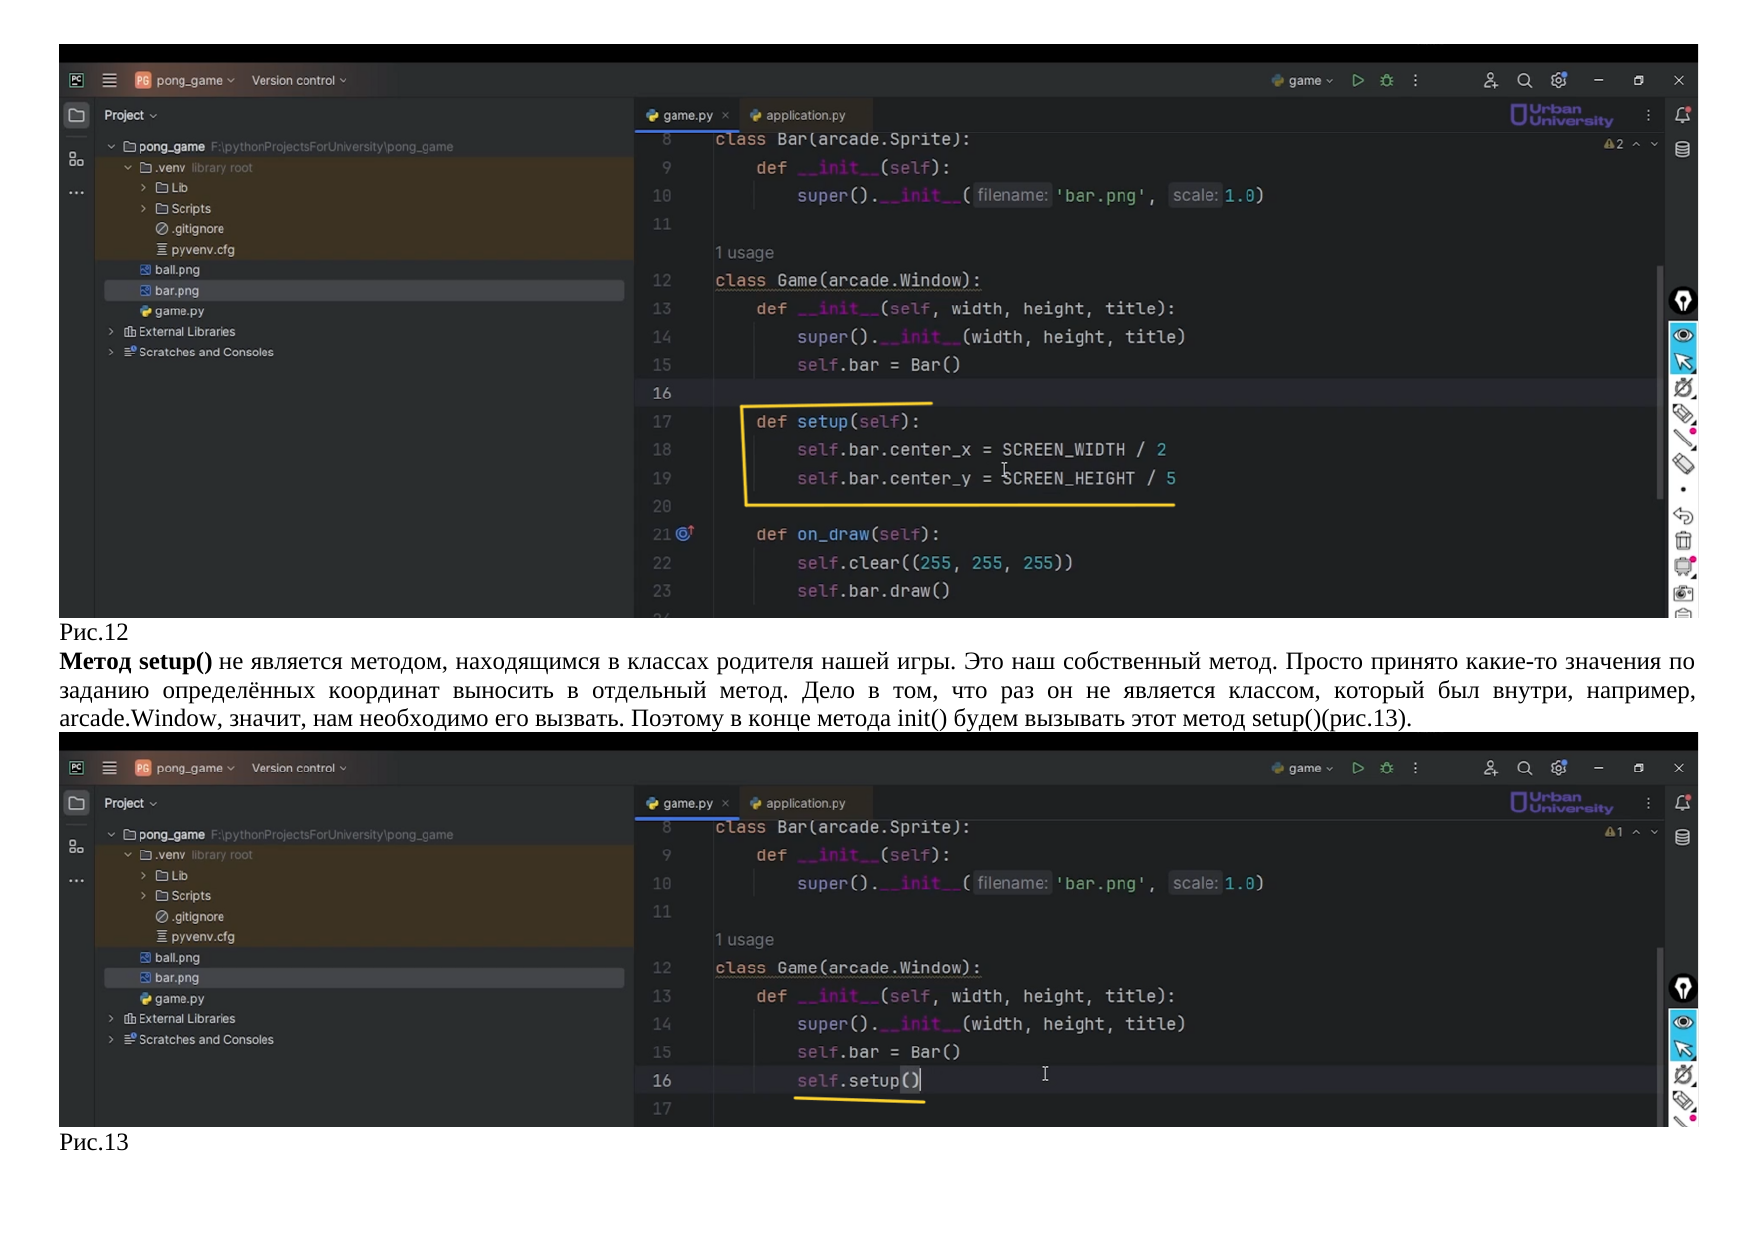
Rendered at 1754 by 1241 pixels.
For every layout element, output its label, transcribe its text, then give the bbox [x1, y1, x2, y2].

picture [59, 44, 1699, 618]
text Метод setup() не является методом, находящимся в классах родителя нашей игры. Это наш собственный метод. Просто принято какие-то значения по заданию определённых координат выносить в отдельный метод. Дело в том, что раз он не является классом, который был внутри, например, arcade.Window, значит, нам необходимо его вызвать. Поэтому в конце метода init() будем вызывать этот метод setup()(рис.13). [59, 646, 1698, 732]
text Рис.13 [59, 1127, 1698, 1156]
text Рис.12 [59, 618, 1698, 646]
picture [59, 732, 1699, 1127]
